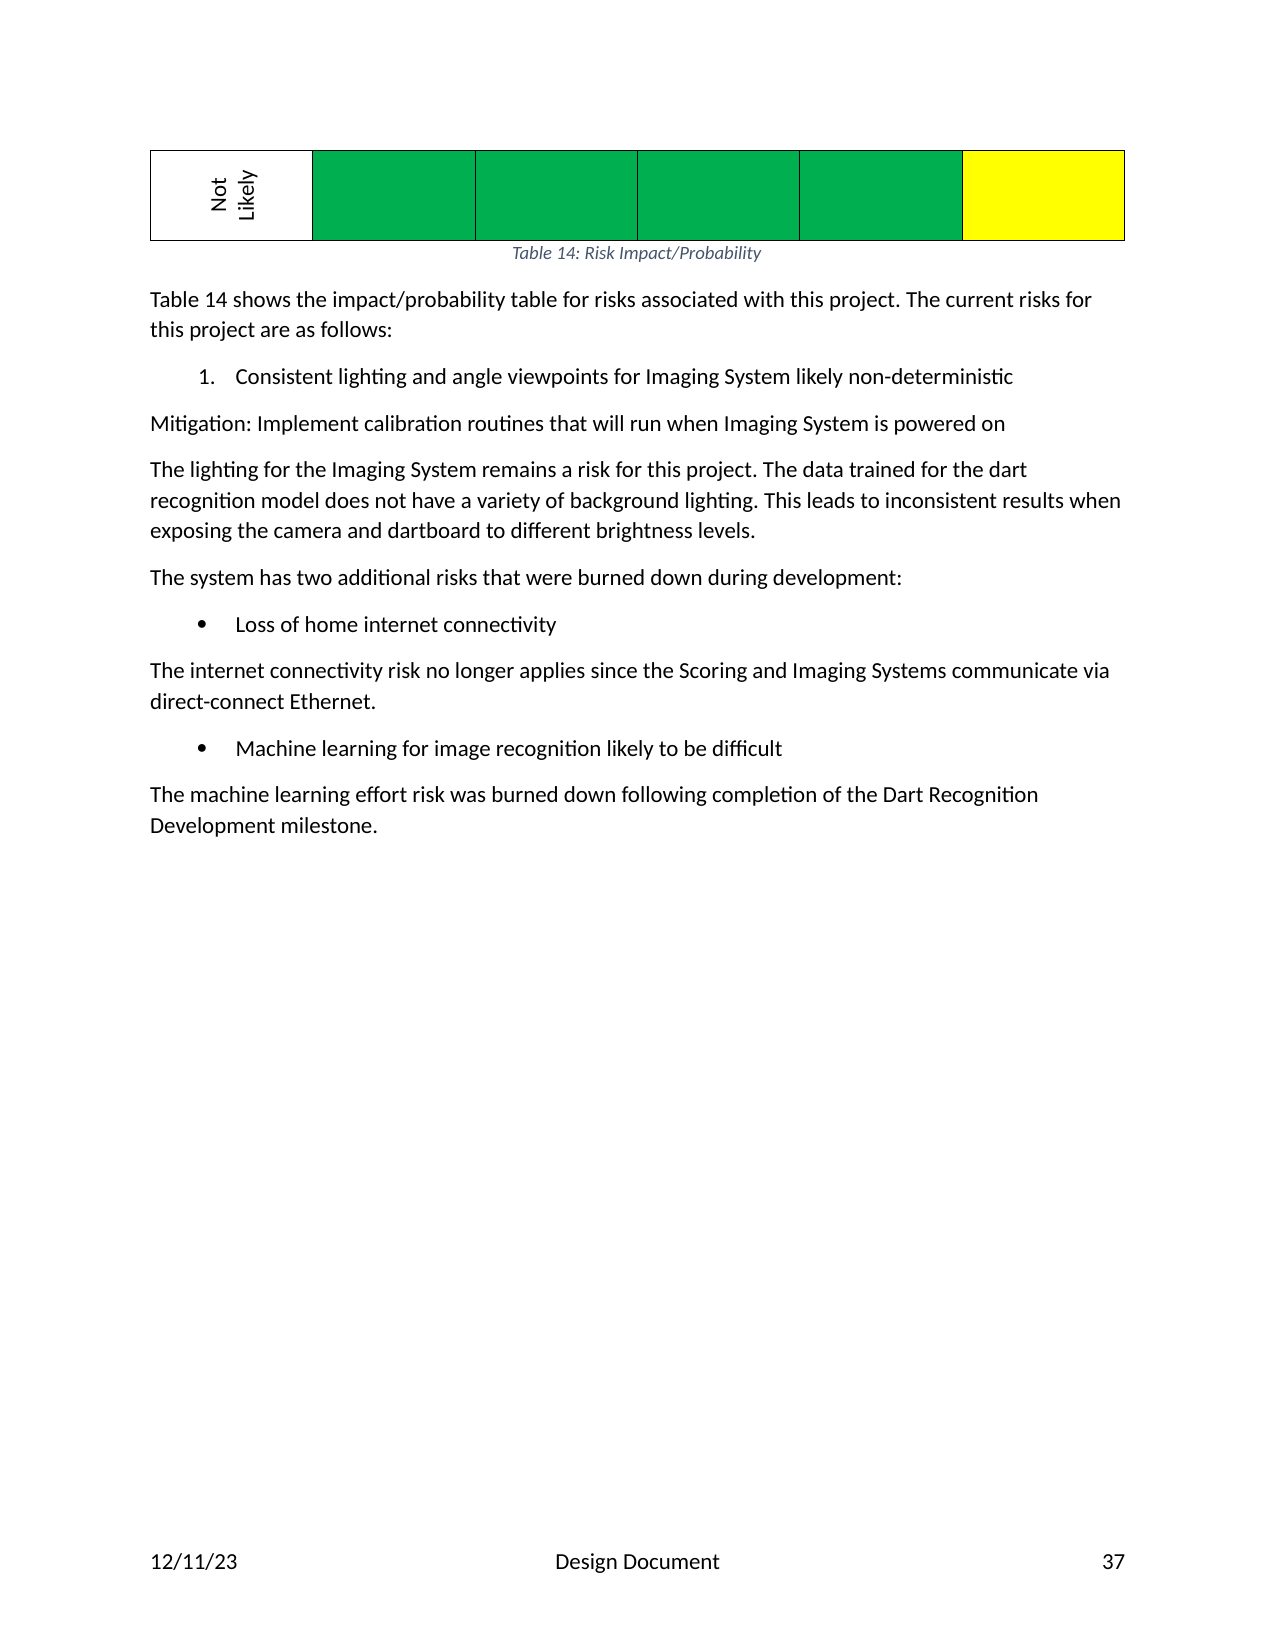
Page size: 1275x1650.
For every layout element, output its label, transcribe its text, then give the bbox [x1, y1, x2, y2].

text Mitigation: Implement calibration routines that will run when Imaging System is powered on [150, 409, 1125, 437]
text Table 14 shows the impact/probability table for risks associated with this project. The current risks for this project are as follows: [150, 285, 1125, 343]
table_cell [800, 151, 962, 240]
table_cell [638, 151, 799, 240]
list Loss of home internet connectivity [198, 610, 1125, 638]
table_cell Not Likely [151, 151, 312, 240]
list Machine learning for image recognition likely to be difficult [198, 734, 1125, 762]
text The machine learning effort risk was burned down following completion of the Dart Recognition Development milestone. [150, 781, 1125, 839]
table_cell [313, 151, 475, 240]
text Table : Risk Impact/Probability [150, 241, 1125, 264]
list Consistent lighting and angle viewpoints for Imaging System likely non-deterministic [198, 362, 1125, 390]
text The system has two additional risks that were burned down during development: [150, 563, 1125, 591]
table_cell [476, 151, 637, 240]
text The internet connectivity risk no longer applies since the Scoring and Imaging Systems communicate via direct-connect Ethernet. [150, 657, 1125, 715]
text The lighting for the Imaging System remains a risk for this project. The data trained for the dart recognition model does not have a variety of background lighting. This leads to inconsistent results when exposing the camera and dartboard to different brightness levels. [150, 456, 1125, 544]
table_cell [963, 151, 1124, 240]
